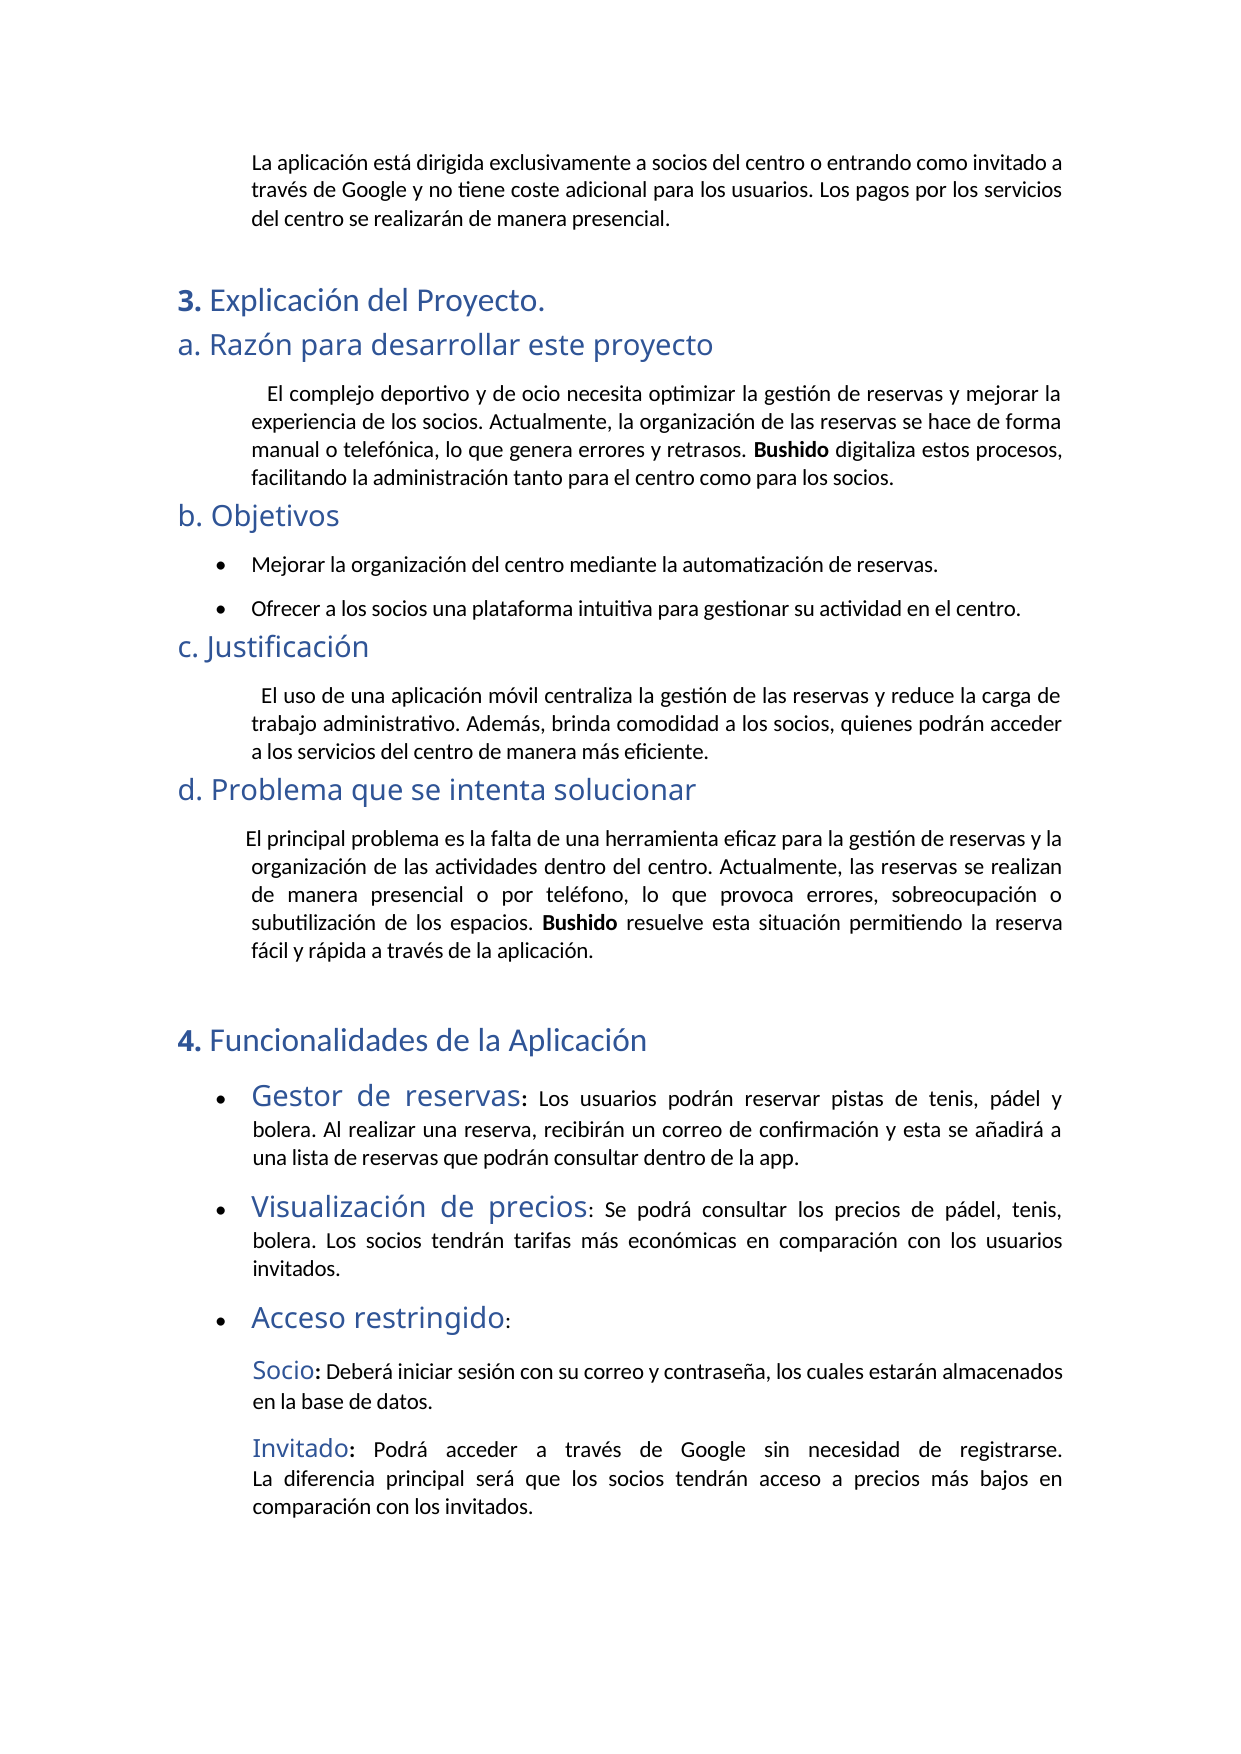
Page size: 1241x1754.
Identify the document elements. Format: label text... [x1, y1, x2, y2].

text El complejo deportivo y de ocio necesita optimizar la gestión de reservas y mejorar la experiencia de los socios. Actualmente, la organización de las reservas se hace de forma manual o telefónica, lo que genera errores y retrasos. Bushido digitaliza estos procesos, facilitando la administración tanto para el centro como para los socios. [177, 379, 1063, 491]
list Ofrecer a los socios una plataforma intuitiva para gestionar su actividad en el centro. [215, 594, 1063, 622]
text Socio: Deberá iniciar sesión con su correo y contraseña, los cuales estarán almacenados en la base de datos. [252, 1353, 1063, 1415]
subtitle d. Problema que se intenta solucionar [177, 769, 1063, 809]
subtitle a. Razón para desarrollar este proyecto [177, 324, 1063, 364]
list Mejorar la organización del centro mediante la automatización de reservas. [215, 551, 1063, 578]
list Gestor de reservas: Los usuarios podrán reservar pistas de tenis, pádel y bolera. Al realizar una reserva, recibirán un correo de confirmación y esta se añadirá a una lista de reservas que podrán consultar dentro de la app. [215, 1076, 1063, 1171]
text El uso de una aplicación móvil centraliza la gestión de las reservas y reduce la carga de trabajo administrativo. Además, brinda comodidad a los socios, quienes podrán acceder a los servicios del centro de manera más eficiente. [177, 681, 1063, 765]
subtitle c. Justificación [177, 626, 1063, 666]
text La aplicación está dirigida exclusivamente a socios del centro o entrando como invitado a través de Google y no tiene coste adicional para los usuarios. Los pagos por los servicios del centro se realizarán de manera presencial. [177, 148, 1063, 232]
list Acceso restringido: [215, 1298, 1063, 1337]
text El principal problema es la falta de una herramienta eficaz para la gestión de reservas y la organización de las actividades dentro del centro. Actualmente, las reservas se realizan de manera presencial o por teléfono, lo que provoca errores, sobreocupación o subutilización de los espacios. Bushido resuelve esta situación permitiendo la reserva fácil y rápida a través de la aplicación. [177, 824, 1063, 964]
subtitle b. Objetivos [177, 496, 1063, 535]
list Visualización de precios: Se podrá consultar los precios de pádel, tenis, bolera. Los socios tendrán tarifas más económicas en comparación con los usuarios invitados. [215, 1187, 1063, 1282]
subtitle 3. Explicación del Proyecto. [177, 279, 1063, 320]
subtitle 4. Funcionalidades de la Aplicación [177, 1019, 1063, 1060]
text Invitado: Podrá acceder a través de Google sin necesidad de registrarse. La diferencia principal será que los socios tendrán acceso a precios más bajos en comparación con los invitados. [252, 1430, 1063, 1520]
